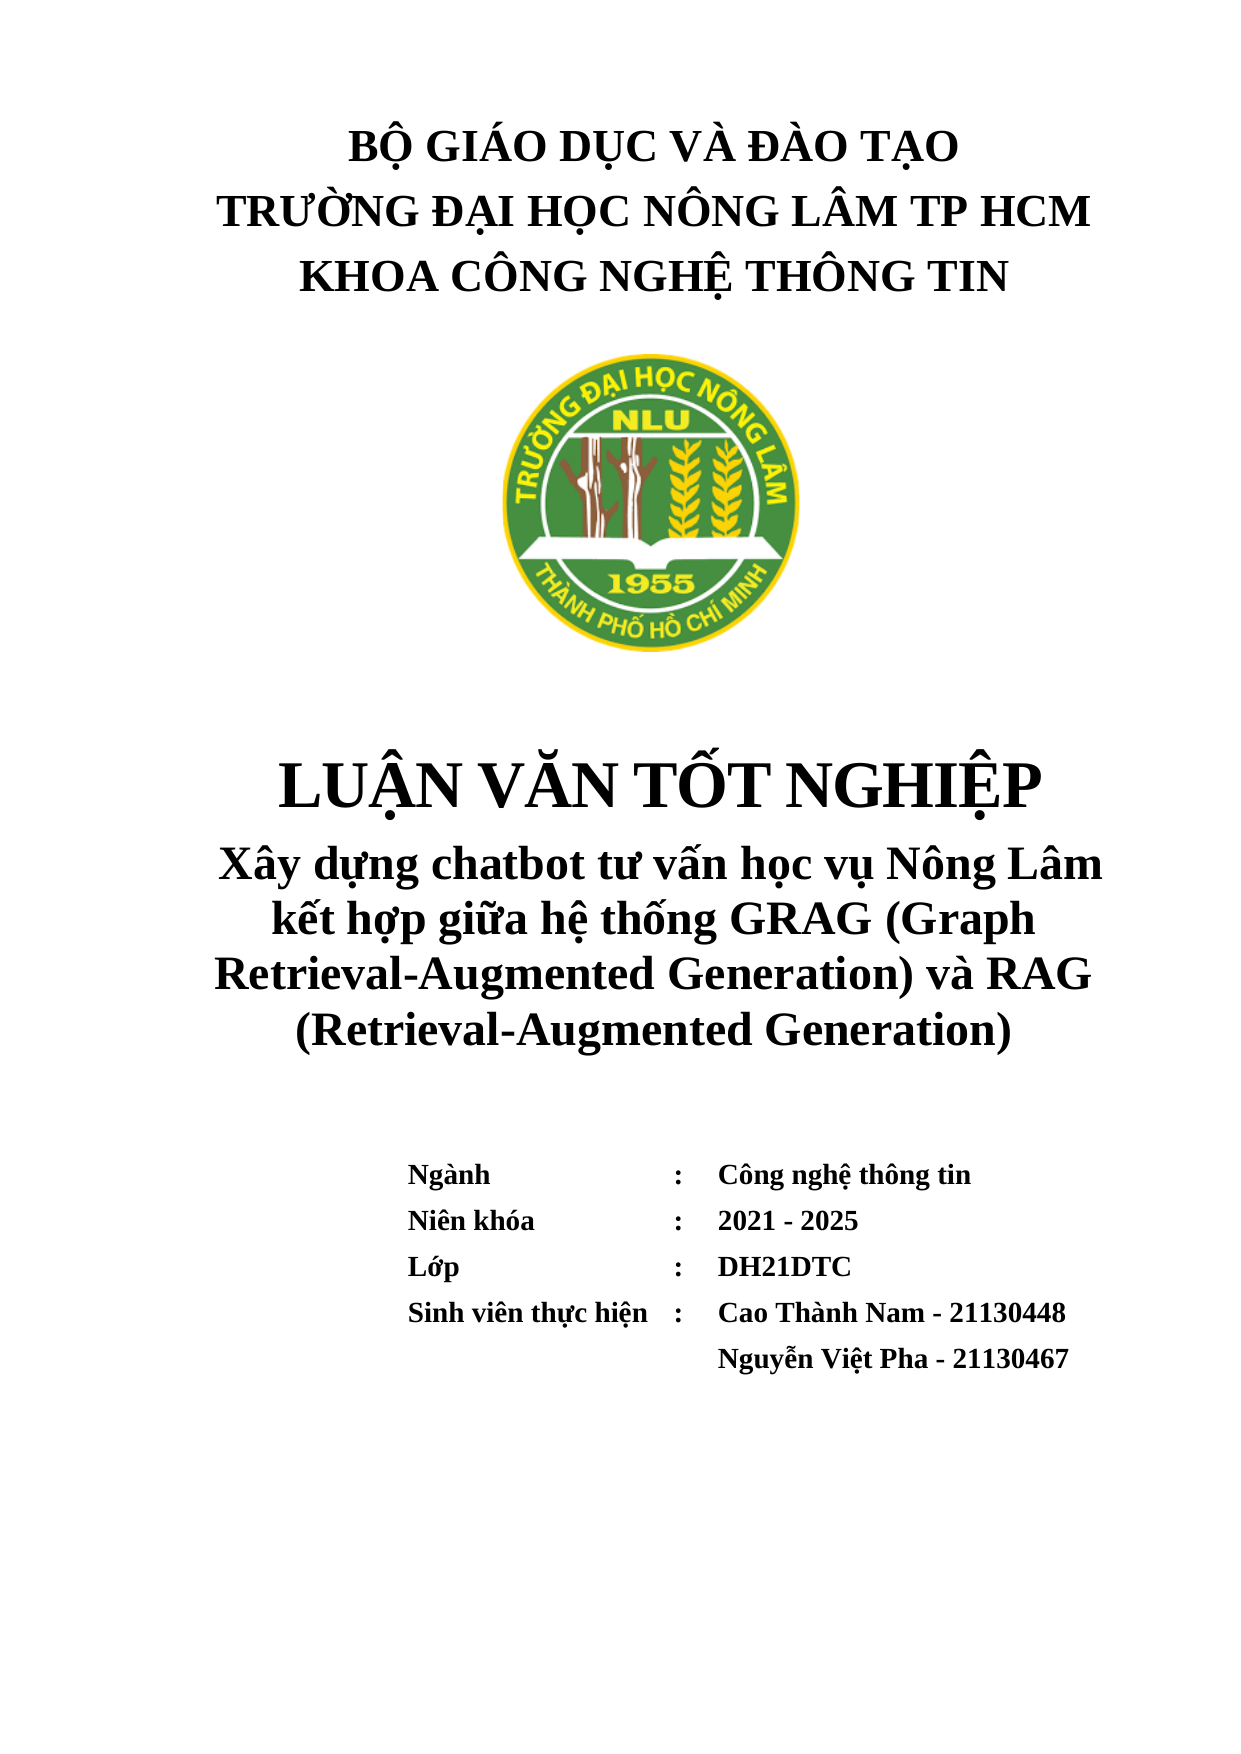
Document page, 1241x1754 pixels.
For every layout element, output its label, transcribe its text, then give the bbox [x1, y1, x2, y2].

text Lớp : DH21DTC [408, 1249, 1107, 1282]
text Sinh viên thực hiện : Cao Thành Nam - 21130448 [408, 1295, 1107, 1328]
text Xây dựng chatbot tư vấn học vụ Nông Lâm kết hợp giữa hệ thống GRAG (Graph Retrieval-Augmented Generation) và RAG (Retrieval-Augmented Generation) [201, 835, 1107, 1055]
text KHOA CÔNG NGHỆ THÔNG TIN [201, 249, 1107, 302]
picture [502, 354, 800, 652]
text Niên khóa : 2021 - 2025 [408, 1203, 1107, 1236]
text TRƯỜNG ĐẠI HỌC NÔNG LÂM TP HCM [201, 184, 1107, 237]
text Nguyễn Việt Pha - 21130467 [408, 1341, 1107, 1374]
title LUẬN VĂN TỐT NGHIỆP [201, 746, 1121, 822]
text BỘ GIÁO DỤC VÀ ĐÀO TẠO [201, 119, 1107, 171]
text Ngành : Công nghệ thông tin [408, 1157, 1107, 1190]
